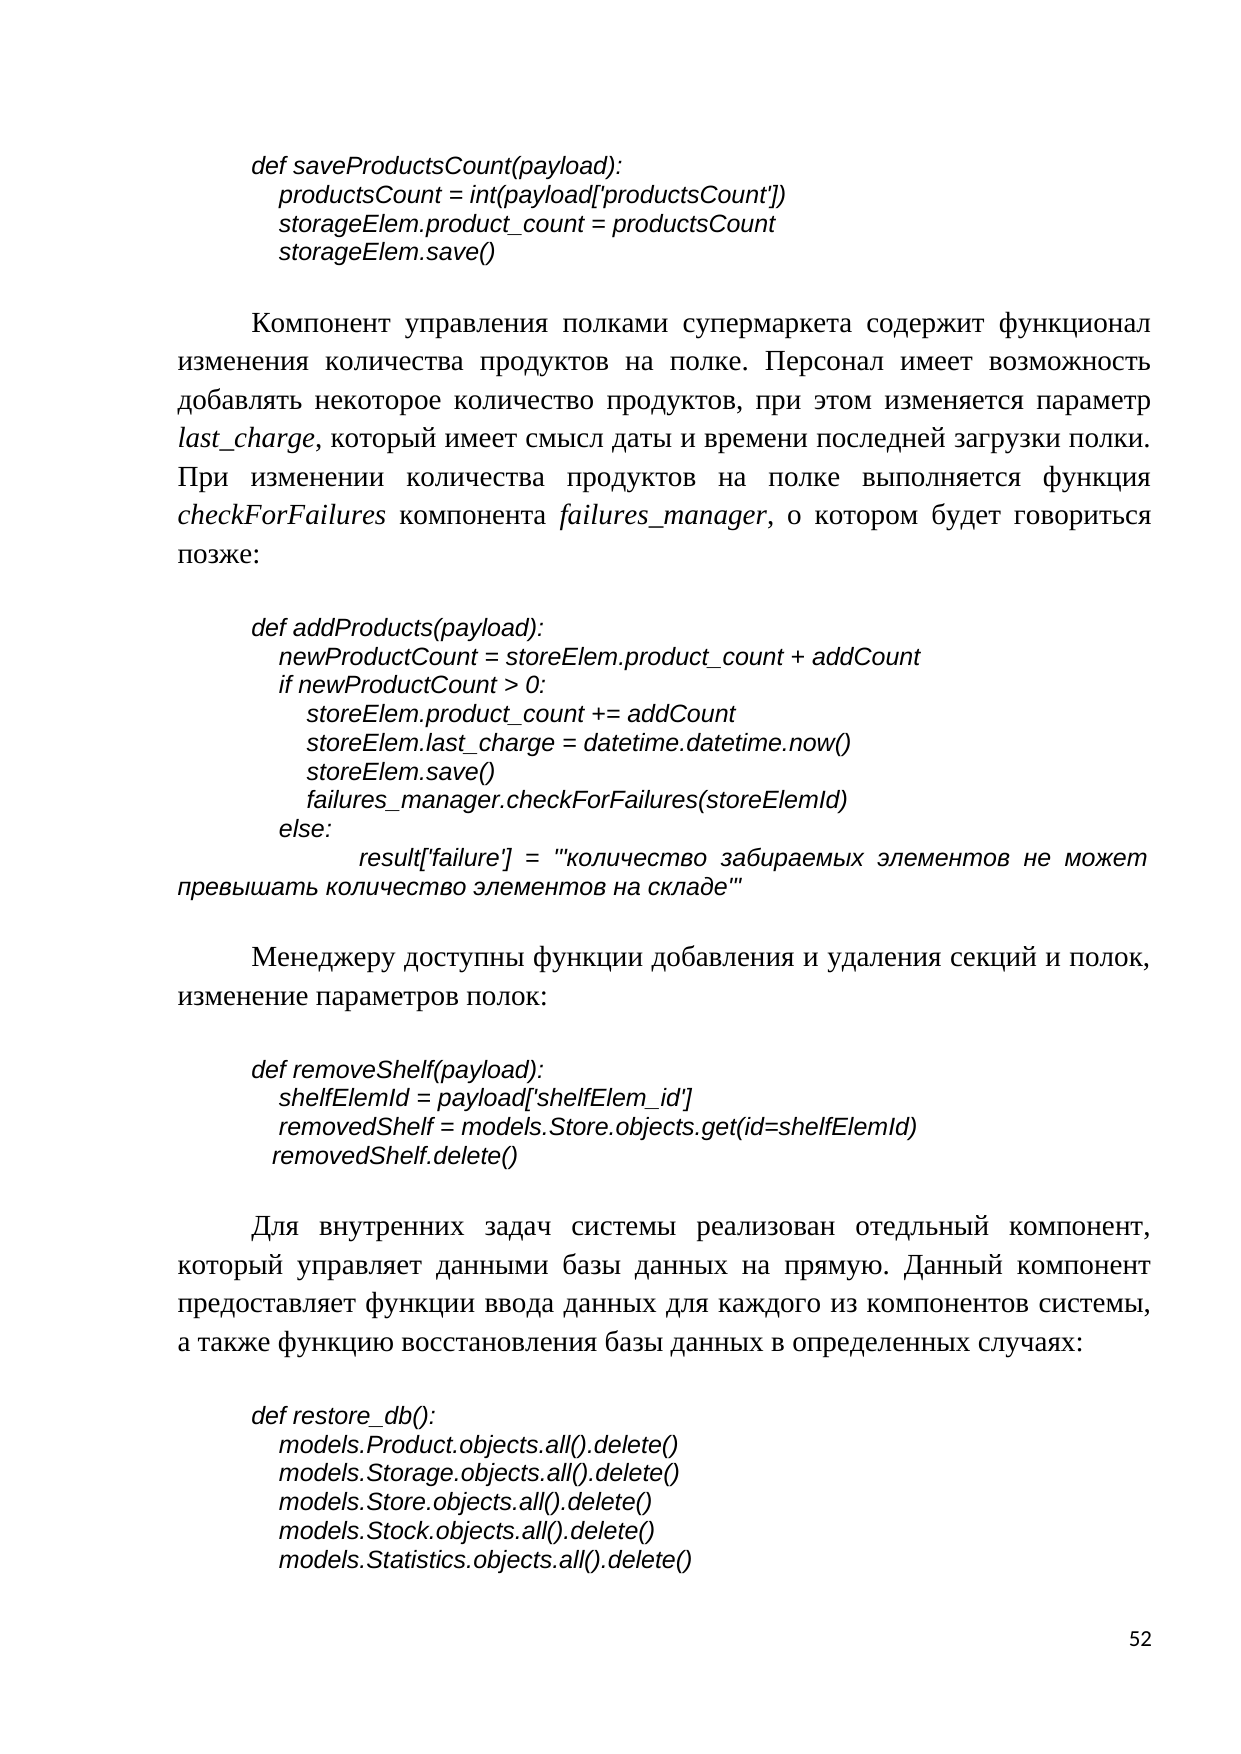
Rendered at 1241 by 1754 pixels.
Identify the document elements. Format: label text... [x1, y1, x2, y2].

text models.Stock.objects.all().delete() [177, 1516, 1152, 1545]
text Для внутренних задач системы реализован отедльный компонент, который управляет данными базы данных на прямую. Данный компонент предоставляет функции ввода данных для каждого из компонентов системы, а также функцию восстановления базы данных в определенных случаях: [177, 1208, 1152, 1357]
text shelfElemId = payload['shelfElem_id'] [177, 1083, 1152, 1112]
text def addProducts(payload): [177, 613, 1152, 642]
text models.Product.objects.all().delete() [177, 1430, 1152, 1458]
text else: [177, 814, 1152, 843]
text if newProductCount > 0: [177, 671, 1152, 699]
text models.Statistics.objects.all().delete() [177, 1545, 1152, 1573]
text def removeShelf(payload): [177, 1055, 1152, 1083]
text models.Storage.objects.all().delete() [177, 1458, 1152, 1487]
text models.Store.objects.all().delete() [177, 1487, 1152, 1516]
text storeElem.last_charge = datetime.datetime.now() [177, 728, 1152, 757]
text def saveProductsCount(payload): [177, 151, 1152, 180]
text newProductCount = storeElem.product_count + addCount [177, 642, 1152, 671]
text storageElem.save() [177, 237, 1152, 266]
text failures_manager.checkForFailures(storeElemId) [177, 786, 1152, 814]
text removedShelf = models.Store.objects.get(id=shelfElemId) [177, 1112, 1152, 1141]
text storeElem.product_count += addCount [177, 699, 1152, 728]
text storageElem.product_count = productsCount [177, 209, 1152, 237]
text removedShelf.delete() [177, 1141, 1152, 1170]
text def restore_db(): [177, 1401, 1152, 1430]
text storeElem.save() [177, 757, 1152, 786]
text Менеджеру доступны функции добавления и удаления секций и полок, изменение параметров полок: [177, 939, 1152, 1011]
text productsCount = int(payload['productsCount']) [177, 180, 1152, 209]
text result['failure'] = '"количество забираемых элементов не может превышать количество элементов на складе"' [177, 843, 1152, 901]
text Компонент управления полками супермаркета содержит функционал изменения количества продуктов на полке. Персонал имеет возможность добавлять некоторое количество продуктов, при этом изменяется параметр last_charge, который имеет смысл даты и времени последней загрузки полки. При изменении количества продуктов на полке выполняется функция checkForFailures компонента failures_manager, о котором будет говориться позже: [177, 305, 1152, 569]
